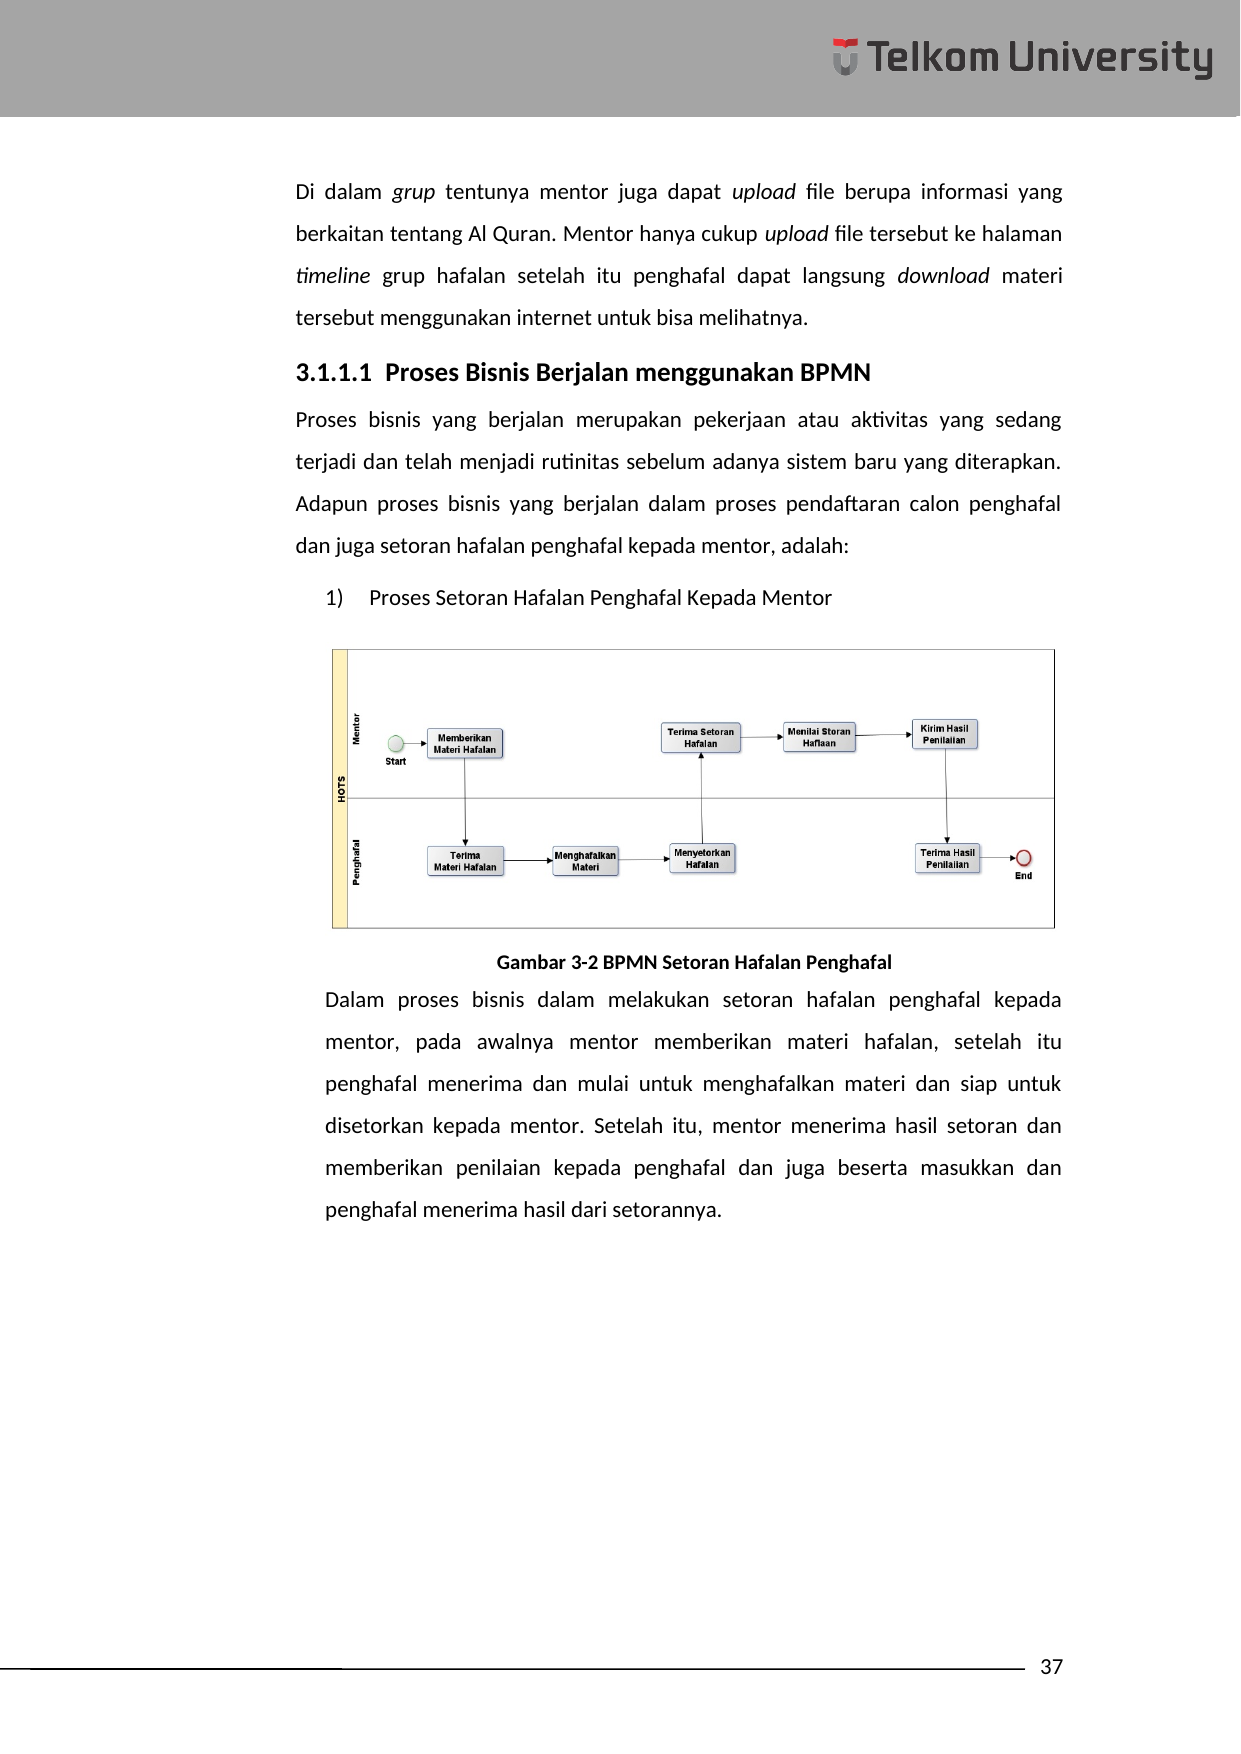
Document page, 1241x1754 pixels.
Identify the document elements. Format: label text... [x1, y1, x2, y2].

text Di dalam grup tentunya mentor juga dapat upload file berupa informasi yang berkaitan tentang Al Quran. Mentor hanya cukup upload file tersebut ke halaman timeline grup hafalan setelah itu penghafal dapat langsung download materi tersebut menggunakan internet untuk bisa melihatnya. [295, 177, 1063, 331]
picture [833, 38, 1213, 80]
list Proses Setoran Hafalan Penghafal Kepada Mentor [325, 583, 1063, 611]
subtitle Proses Bisnis Berjalan menggunakan BPMN [295, 356, 1063, 388]
text Dalam proses bisnis dalam melakukan setoran hafalan penghafal kepada mentor, pada awalnya mentor memberikan materi hafalan, setelah itu penghafal menerima dan mulai untuk menghafalkan materi dan siap untuk disetorkan kepada mentor. Setelah itu, mentor menerima hasil setoran dan memberikan penilaian kepada penghafal dan juga beserta masukkan dan penghafal menerima hasil dari setorannya. [325, 985, 1063, 1223]
picture [325, 642, 1062, 936]
text Proses bisnis yang berjalan merupakan pekerjaan atau aktivitas yang sedang terjadi dan telah menjadi rutinitas sebelum adanya sistem baru yang diterapkan. Adapun proses bisnis yang berjalan dalam proses pendaftaran calon penghafal dan juga setoran hafalan penghafal kepada mentor, adalah: [295, 405, 1063, 559]
